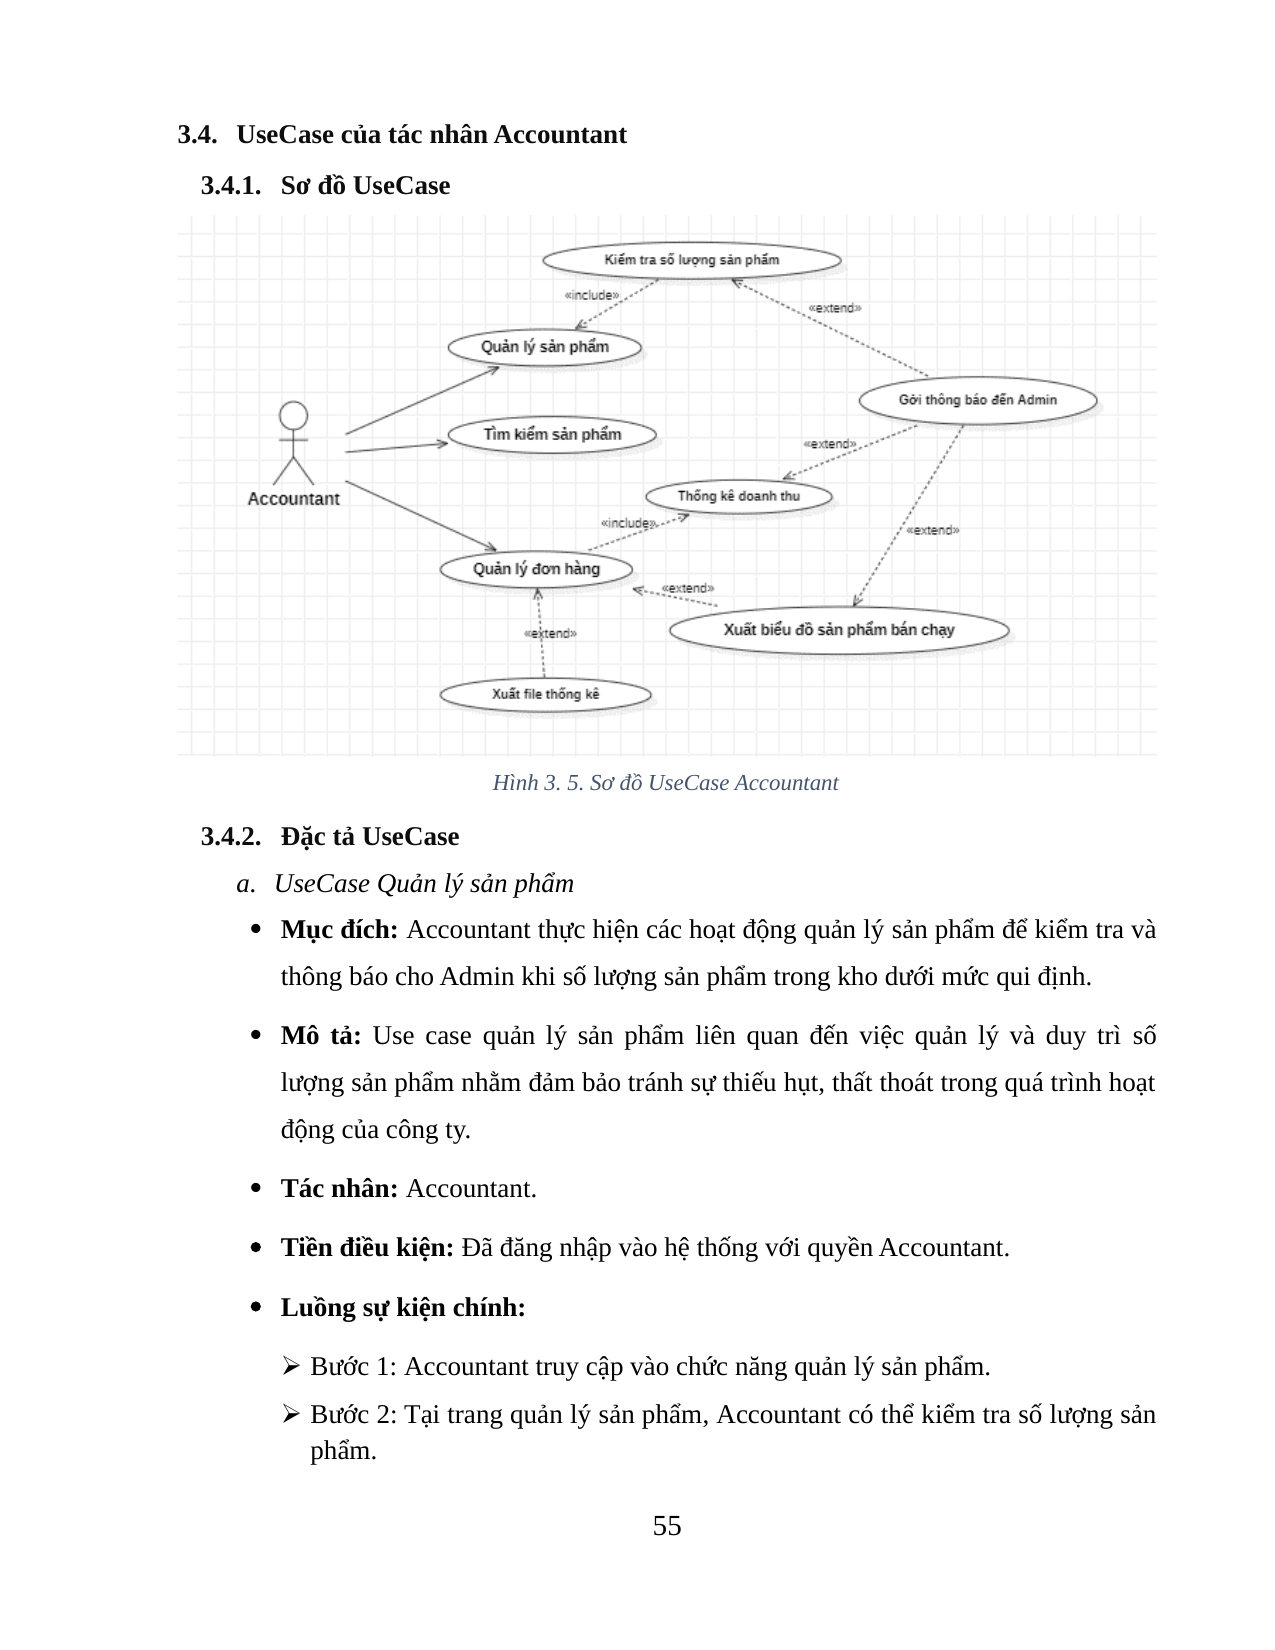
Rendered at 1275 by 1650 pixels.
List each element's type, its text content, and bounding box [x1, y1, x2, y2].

list Mô tả: Use case quản lý sản phẩm liên quan đến việc quản lý và duy trì số lượng sản phẩm nhằm đảm bảo tránh sự thiếu hụt, thất thoát trong quá trình hoạt động của công ty. [251, 1019, 1157, 1144]
text Sơ đồ UseCase [201, 169, 1157, 200]
text UseCase của tác nhân Accountant [177, 118, 1157, 149]
text Đặc tả UseCase [201, 820, 1157, 851]
list Mục đích: Accountant thực hiện các hoạt động quản lý sản phẩm để kiểm tra và thông báo cho Admin khi số lượng sản phẩm trong kho dưới mức qui định. [251, 913, 1157, 991]
text Bước 1: Accountant truy cập vào chức năng quản lý sản phẩm. [281, 1350, 1157, 1381]
text Bước 2: Tại trang quản lý sản phẩm, Accountant có thể kiểm tra số lượng sản phẩm. [281, 1398, 1157, 1466]
list UseCase Quản lý sản phẩm [236, 867, 1157, 898]
list Tác nhân: Accountant. [251, 1172, 1157, 1203]
picture [177, 215, 1157, 757]
list Tiền điều kiện: Đã đăng nhập vào hệ thống với quyền Accountant. [251, 1231, 1157, 1263]
list Luồng sự kiện chính: [251, 1291, 1157, 1322]
